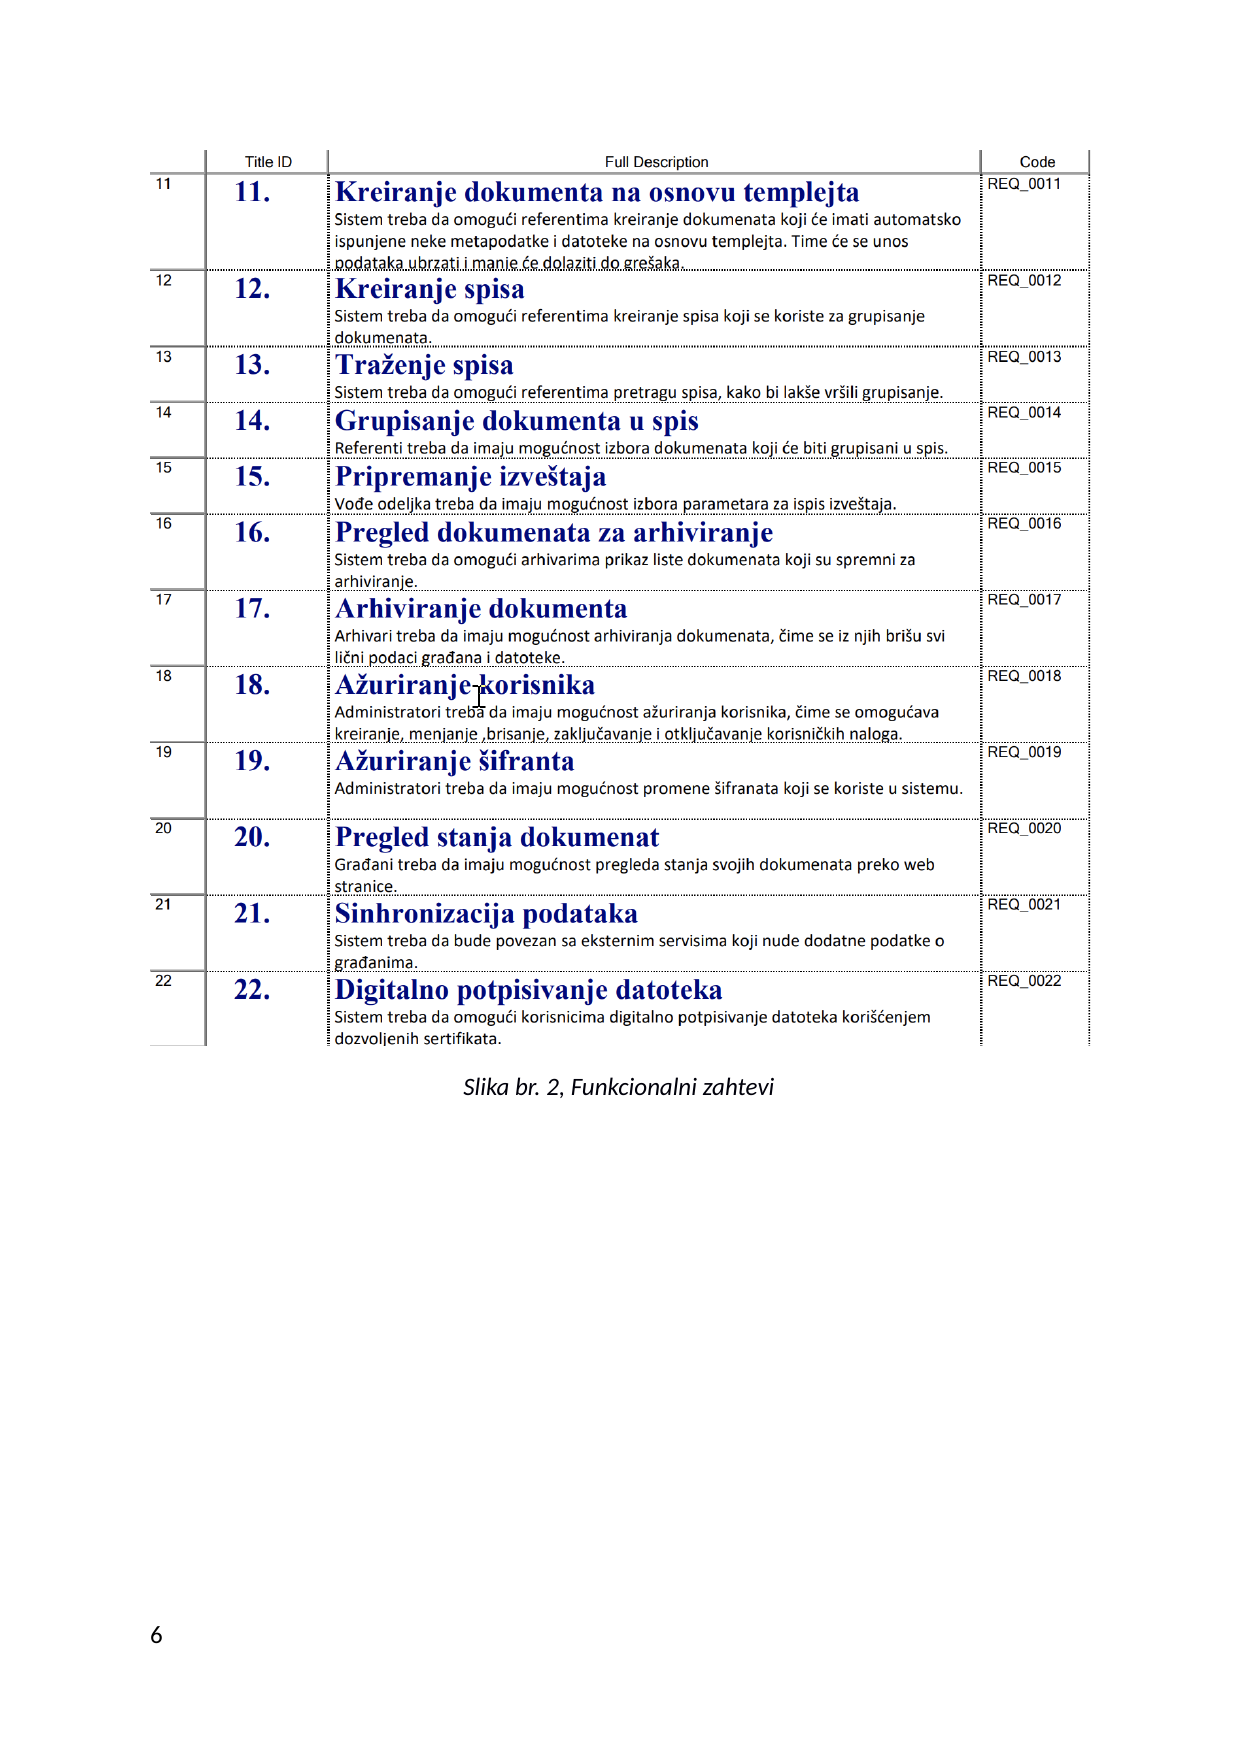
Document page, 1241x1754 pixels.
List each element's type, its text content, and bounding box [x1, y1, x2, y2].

picture [150, 150, 1091, 1046]
text Slika br. 2, Funkcionalni zahtevi [150, 1071, 1090, 1101]
